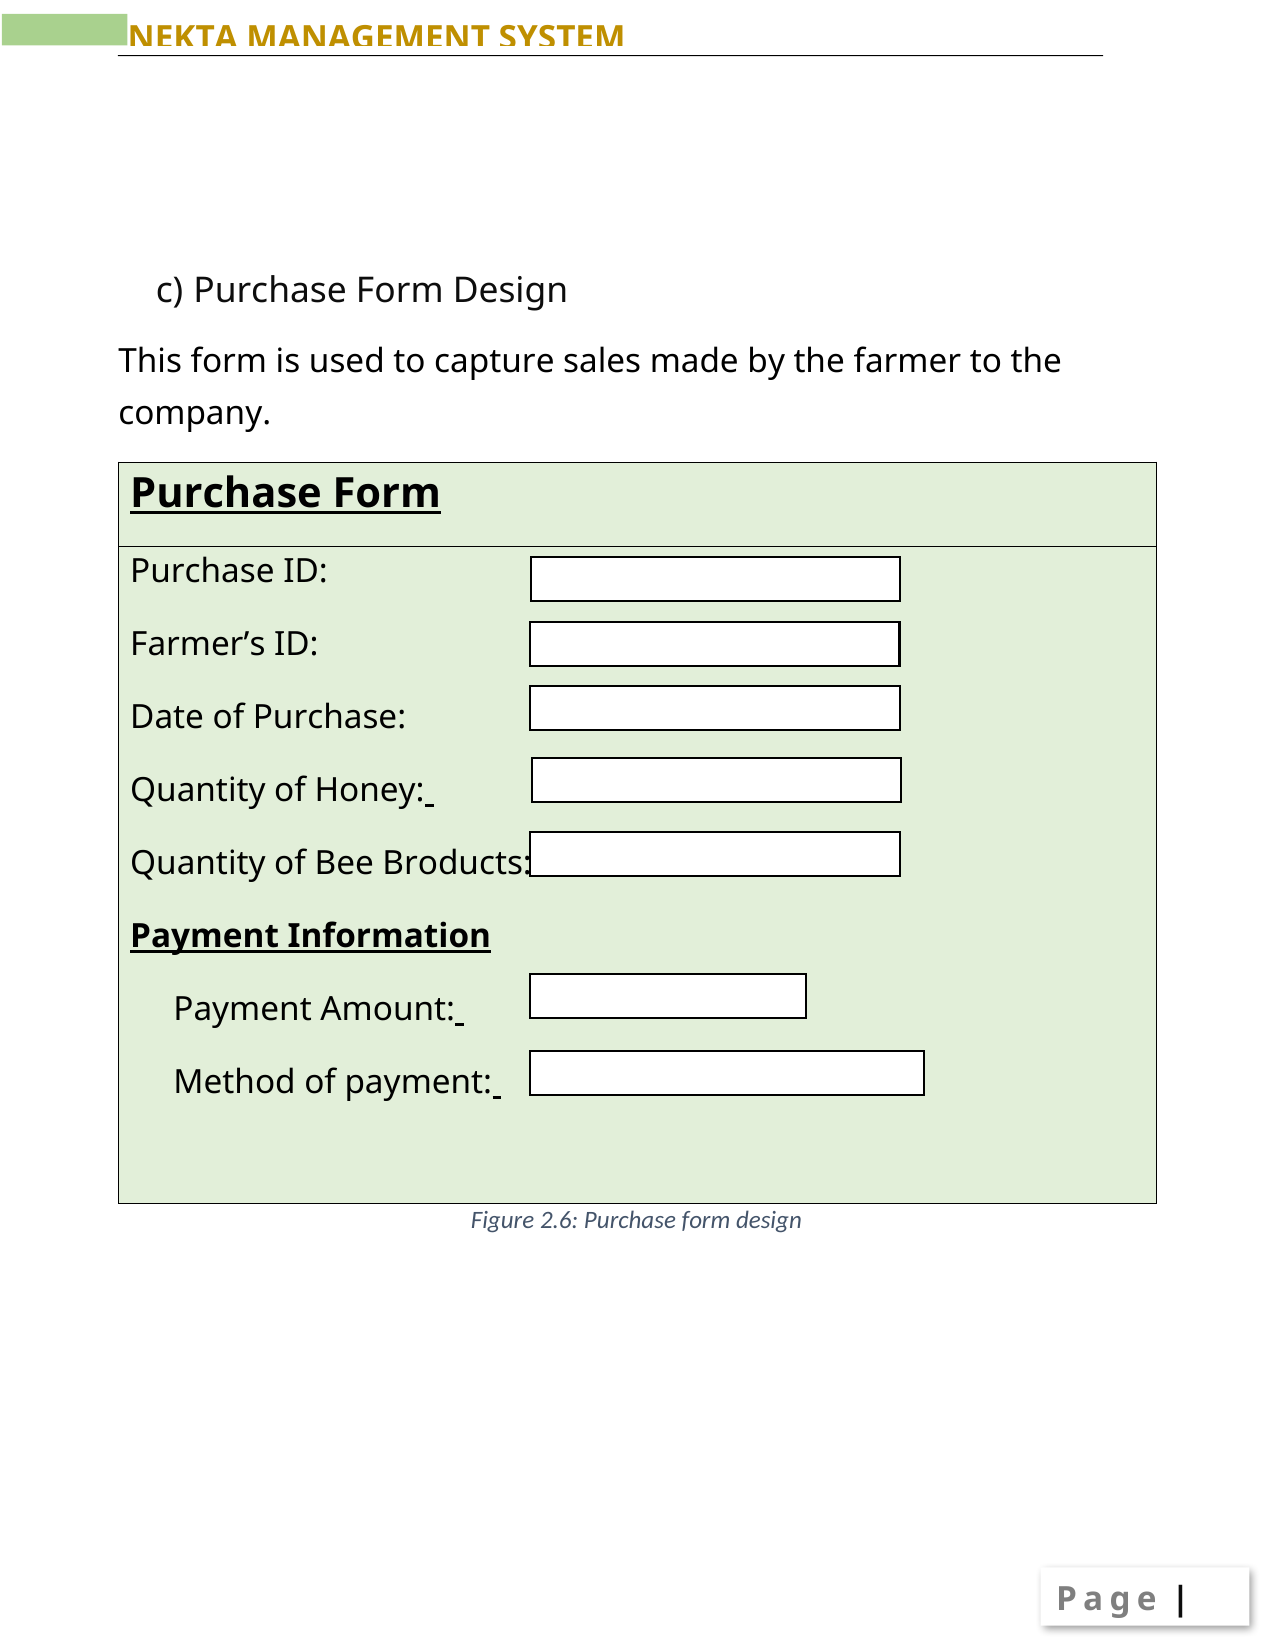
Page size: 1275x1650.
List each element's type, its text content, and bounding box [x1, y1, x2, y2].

table_header Purchase Form [119, 463, 1156, 546]
table_cell Purchase ID: Farmer’s ID: Date of Purchase: Quantity of Honey: Quantity of Bee Broducts: Payment Information Payment Amount: Method of payment: [119, 547, 1156, 1203]
subtitle Purchase Form Design [156, 264, 1157, 312]
text This form is used to capture sales made by the farmer to the company. [118, 336, 1157, 434]
